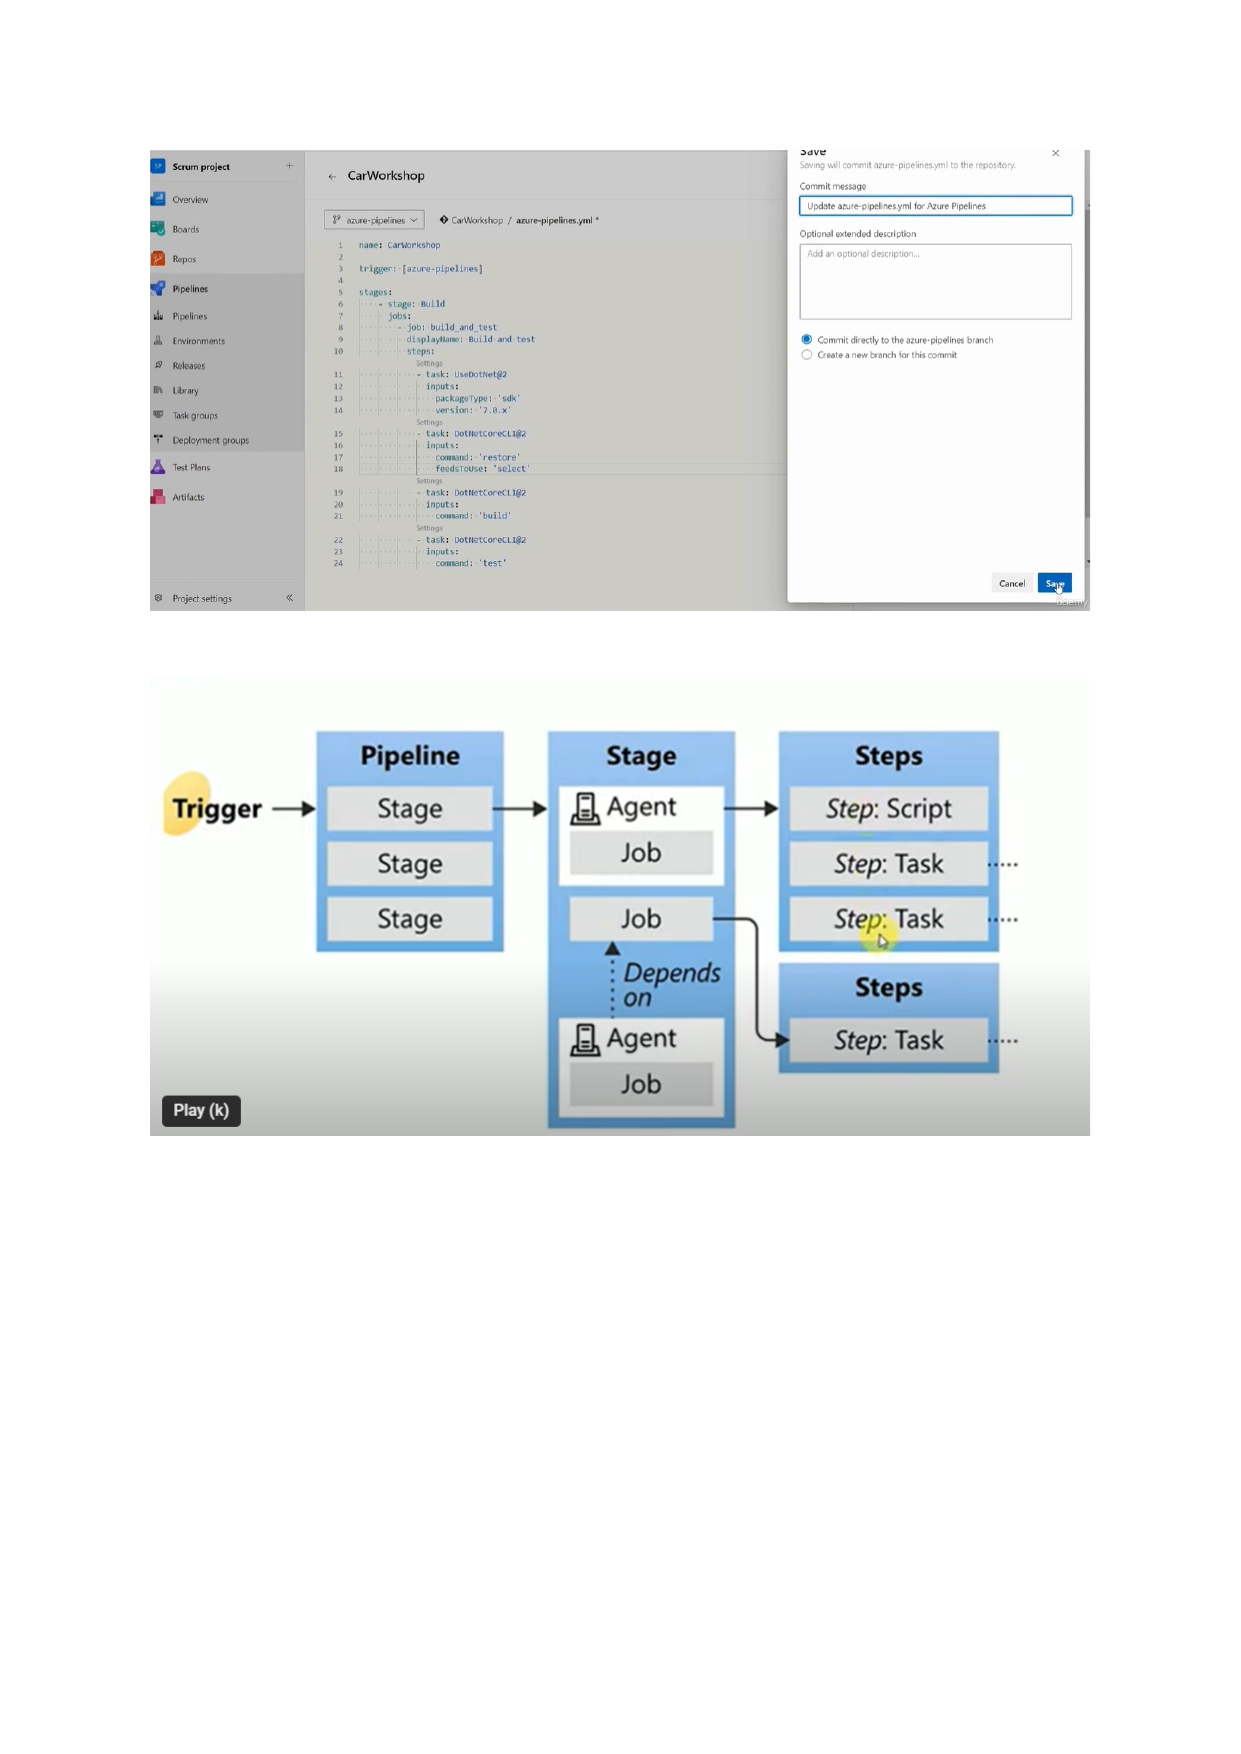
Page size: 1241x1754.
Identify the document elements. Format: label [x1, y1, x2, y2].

picture [150, 676, 1091, 1136]
picture [150, 150, 1091, 611]
